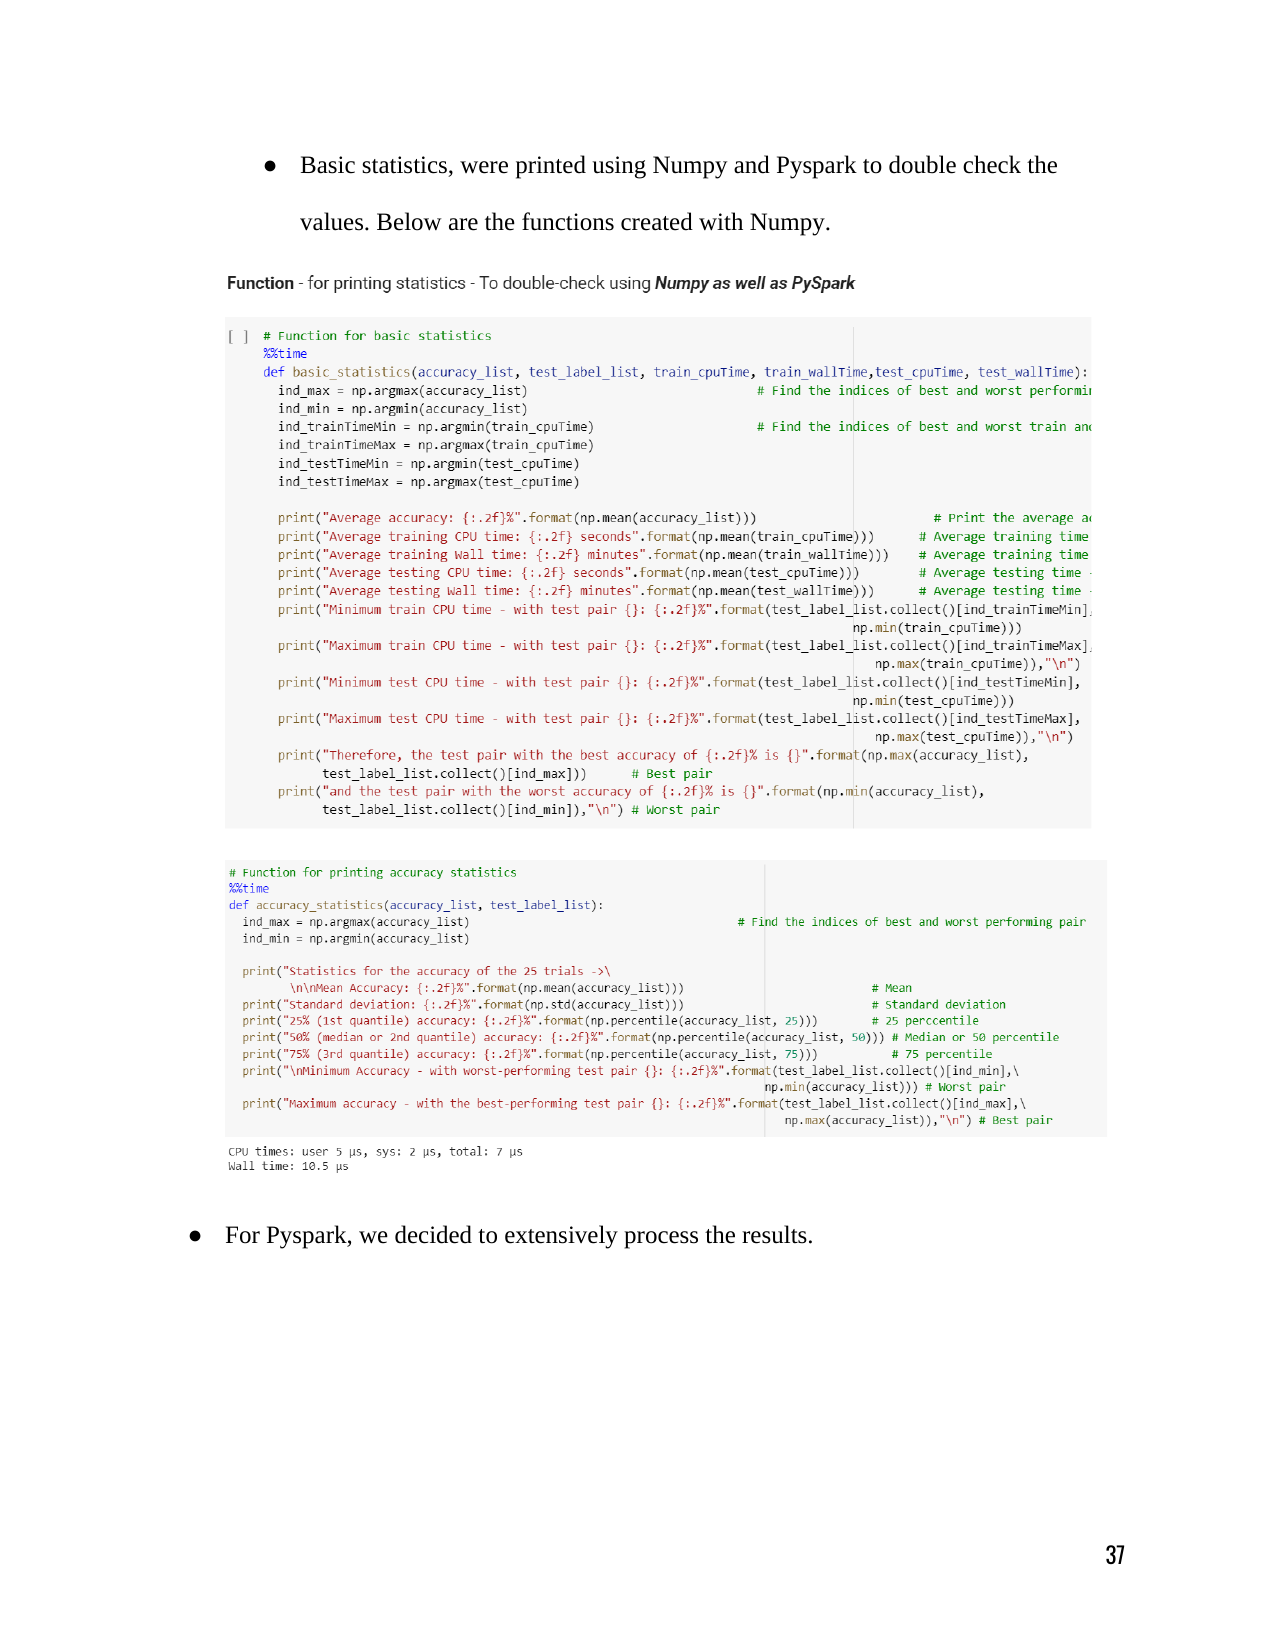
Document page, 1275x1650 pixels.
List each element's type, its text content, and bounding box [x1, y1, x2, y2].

picture [225, 860, 1108, 1194]
picture [225, 265, 1092, 832]
list Basic statistics, were printed using Numpy and Pyspark to double check the values. Below are the functions created with Numpy. [262, 150, 1125, 236]
list For Pyspark, we decided to extensively process the results. [187, 1220, 1125, 1249]
